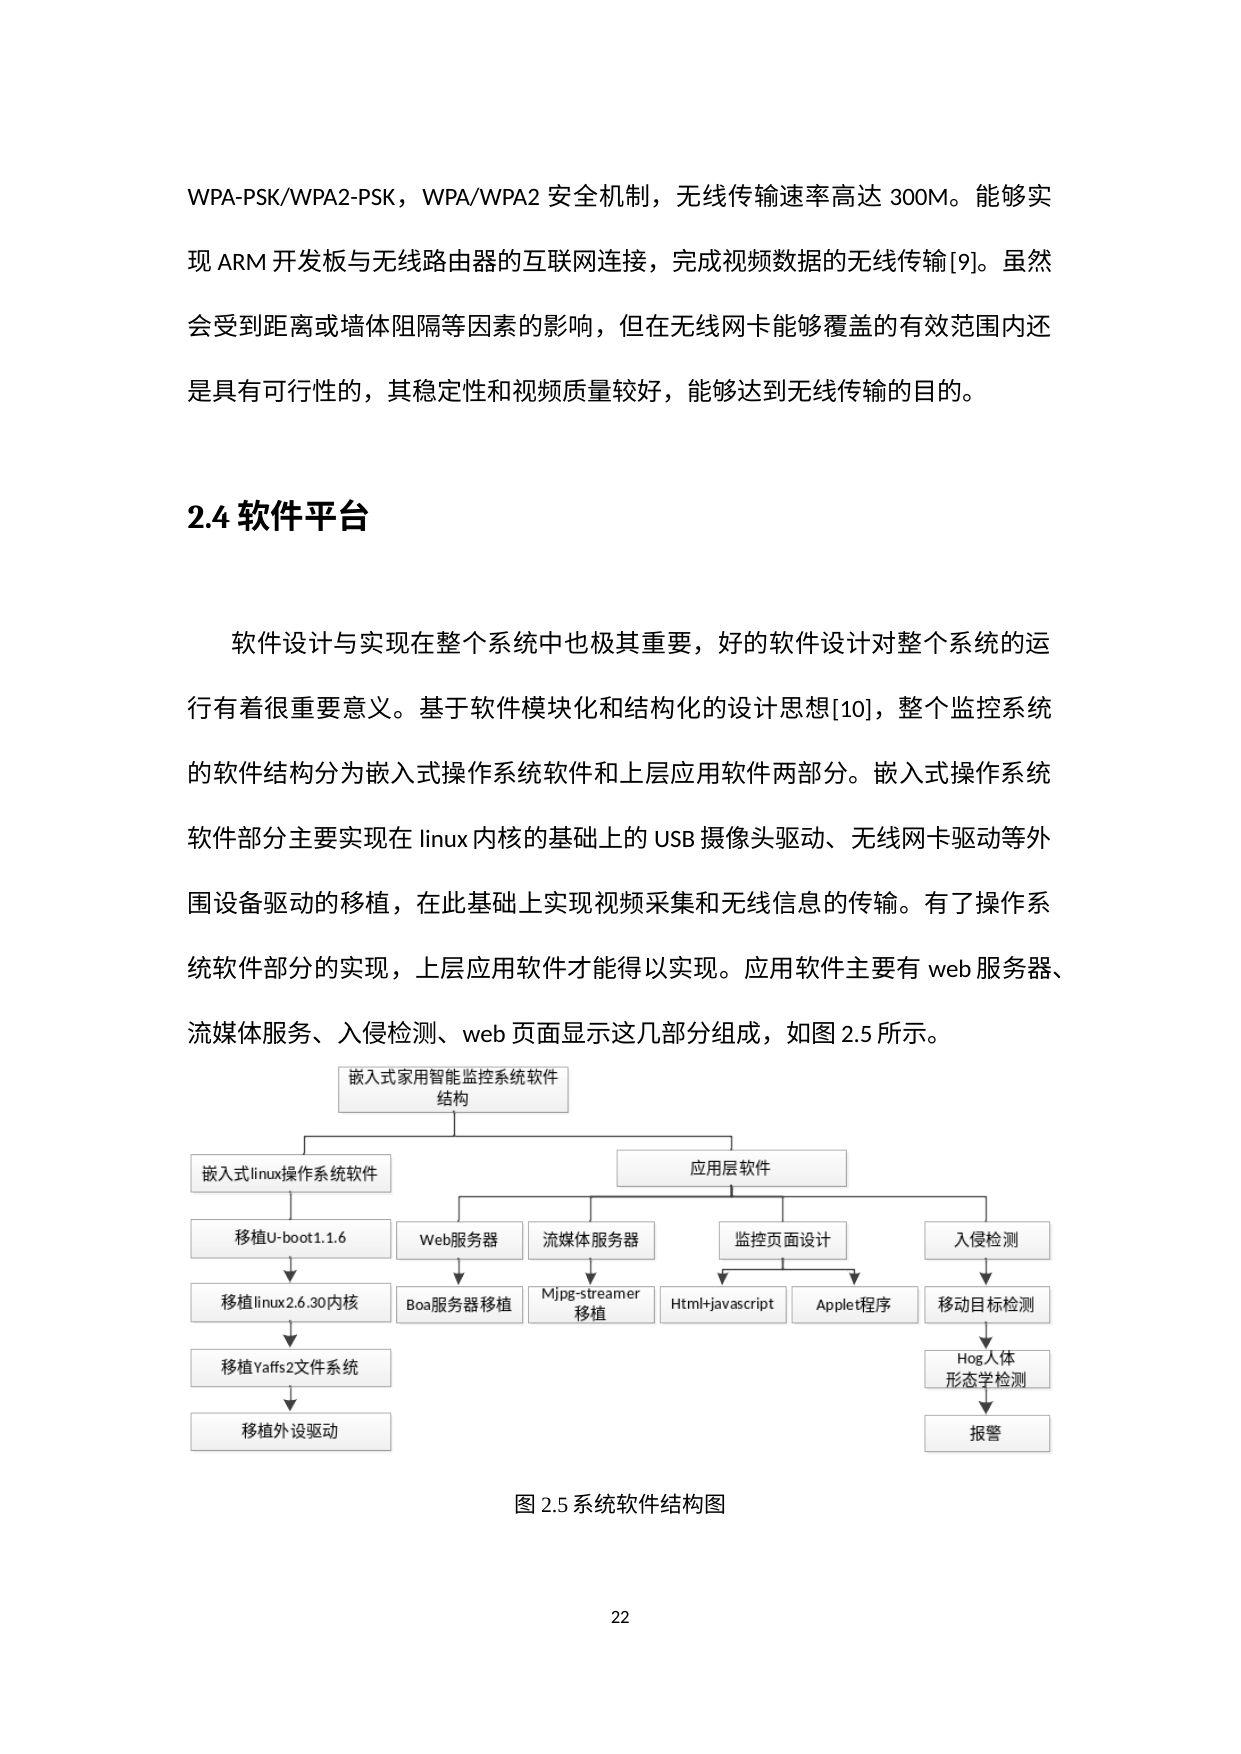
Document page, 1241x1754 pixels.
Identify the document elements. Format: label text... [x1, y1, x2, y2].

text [187, 162, 1053, 422]
subtitle 2.4软件平台 [187, 482, 1053, 547]
text 图2.5系统软件结构图 [187, 1064, 1053, 1519]
text 软件设计与实现在整个系统中也极其重要，好的软件设计对整个系统的运行有着很重要意义。基于软件模块化和结构化的设计思想[10]，整个监控系统的软件结构分为嵌入式操作系统软件和上层应用软件两部分。嵌入式操作系统软件部分主要实现在linux内核的基础上的USB摄像头驱动、无线网卡驱动等外围设备驱动的移植，在此基础上实现视频采集和无线信息的传输。有了操作系统软件部分的实现，上层应用软件才能得以实现。应用软件主要有web服务器、流媒体服务、入侵检测、web页面显示这几部分组成，如图2.5所示。 [187, 609, 1053, 1064]
